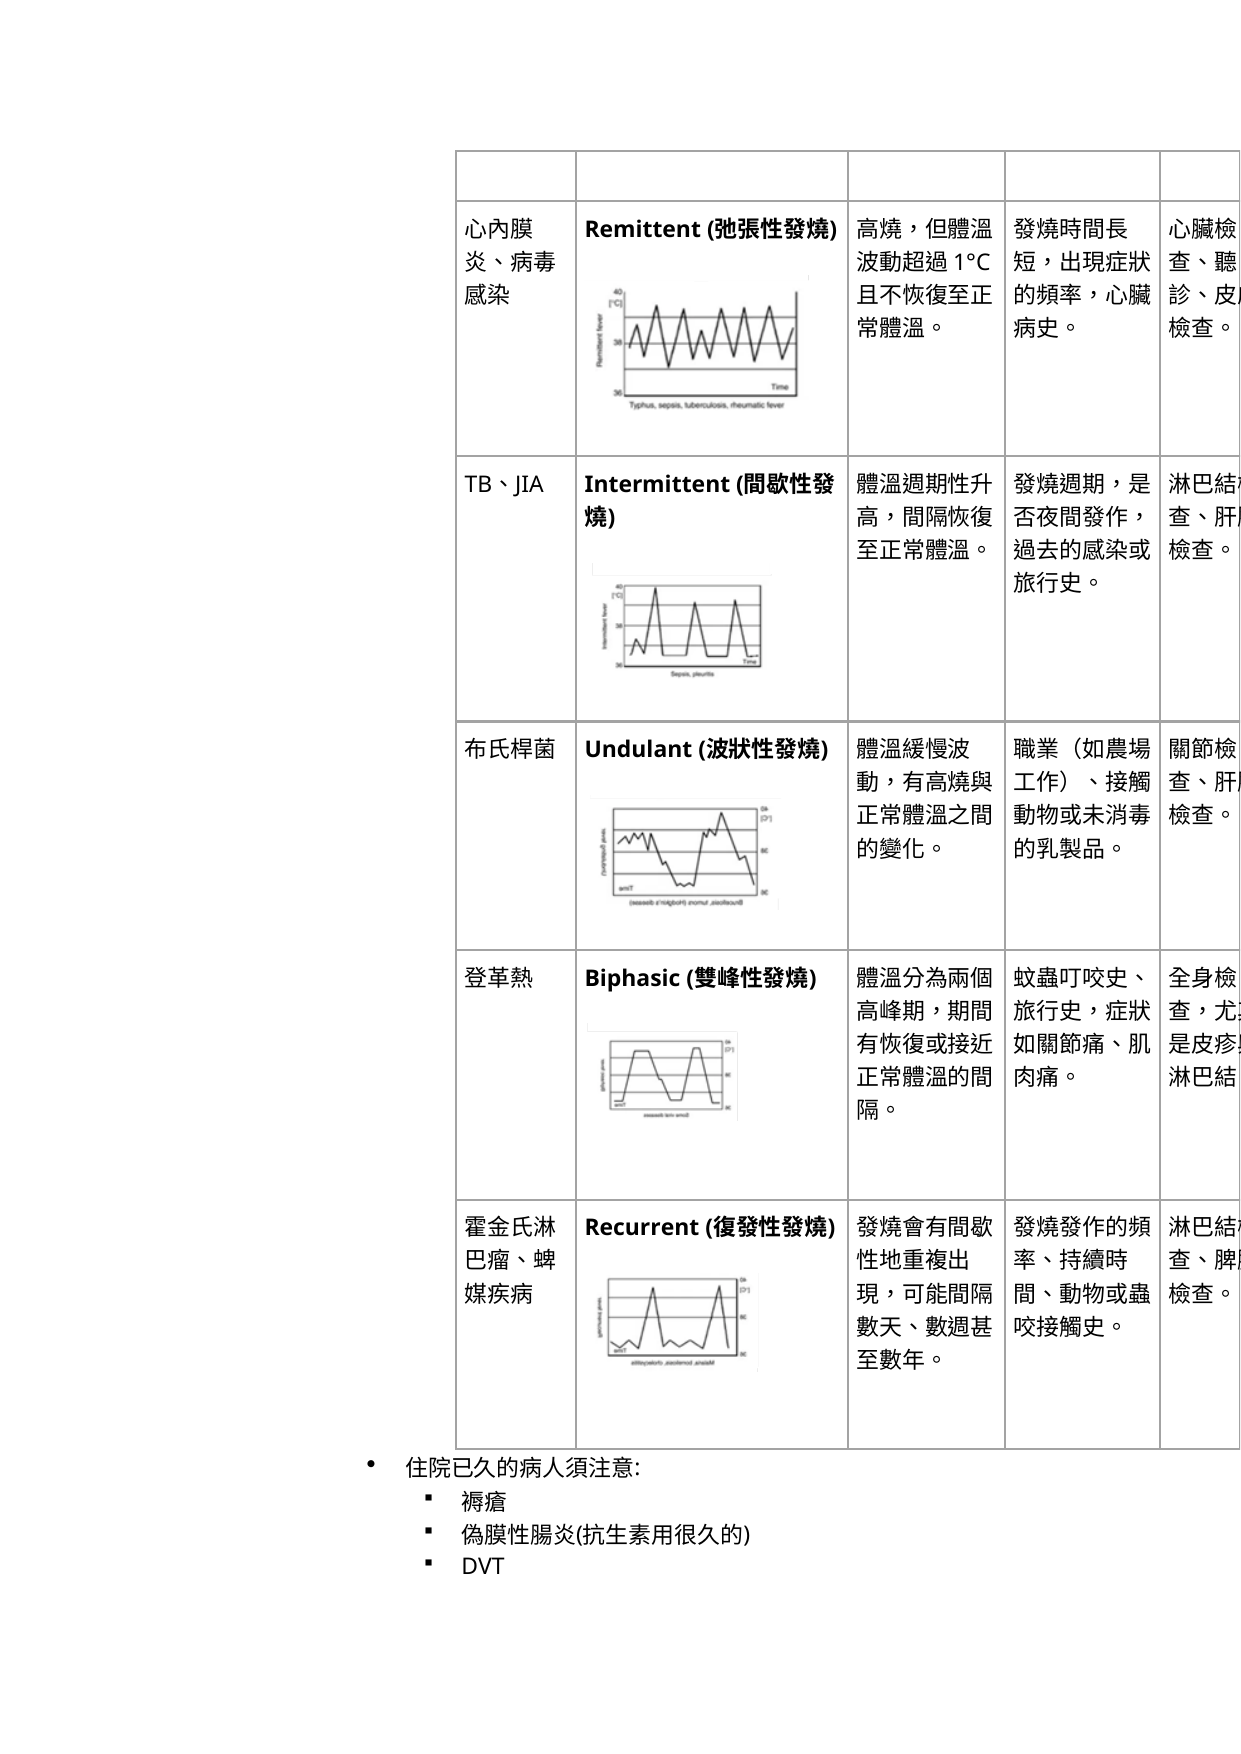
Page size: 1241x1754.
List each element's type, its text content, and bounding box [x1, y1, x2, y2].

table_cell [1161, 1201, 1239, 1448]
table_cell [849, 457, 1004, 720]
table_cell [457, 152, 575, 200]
picture [584, 275, 810, 416]
list 偽膜性腸炎(抗生素用很久的) [424, 1517, 1053, 1550]
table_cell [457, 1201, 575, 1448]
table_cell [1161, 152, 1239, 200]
picture [584, 563, 775, 681]
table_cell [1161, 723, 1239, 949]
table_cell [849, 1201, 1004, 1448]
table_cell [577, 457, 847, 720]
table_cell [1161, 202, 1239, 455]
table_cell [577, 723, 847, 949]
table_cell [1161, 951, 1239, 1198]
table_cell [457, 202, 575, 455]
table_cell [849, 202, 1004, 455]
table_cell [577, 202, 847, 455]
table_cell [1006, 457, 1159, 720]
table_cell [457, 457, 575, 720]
picture [584, 1023, 750, 1121]
list DVT [424, 1550, 1053, 1581]
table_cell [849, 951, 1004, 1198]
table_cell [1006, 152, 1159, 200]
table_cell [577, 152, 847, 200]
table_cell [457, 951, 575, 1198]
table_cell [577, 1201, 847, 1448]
picture [584, 1273, 760, 1372]
list 住院已久的病人須注意: [367, 1450, 1053, 1483]
list 褥瘡 [424, 1483, 1053, 1517]
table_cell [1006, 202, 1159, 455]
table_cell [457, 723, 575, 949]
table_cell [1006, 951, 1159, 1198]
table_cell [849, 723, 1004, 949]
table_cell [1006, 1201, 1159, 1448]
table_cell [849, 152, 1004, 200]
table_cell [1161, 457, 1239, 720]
picture [584, 795, 782, 910]
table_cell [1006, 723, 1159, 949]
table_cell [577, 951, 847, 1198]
